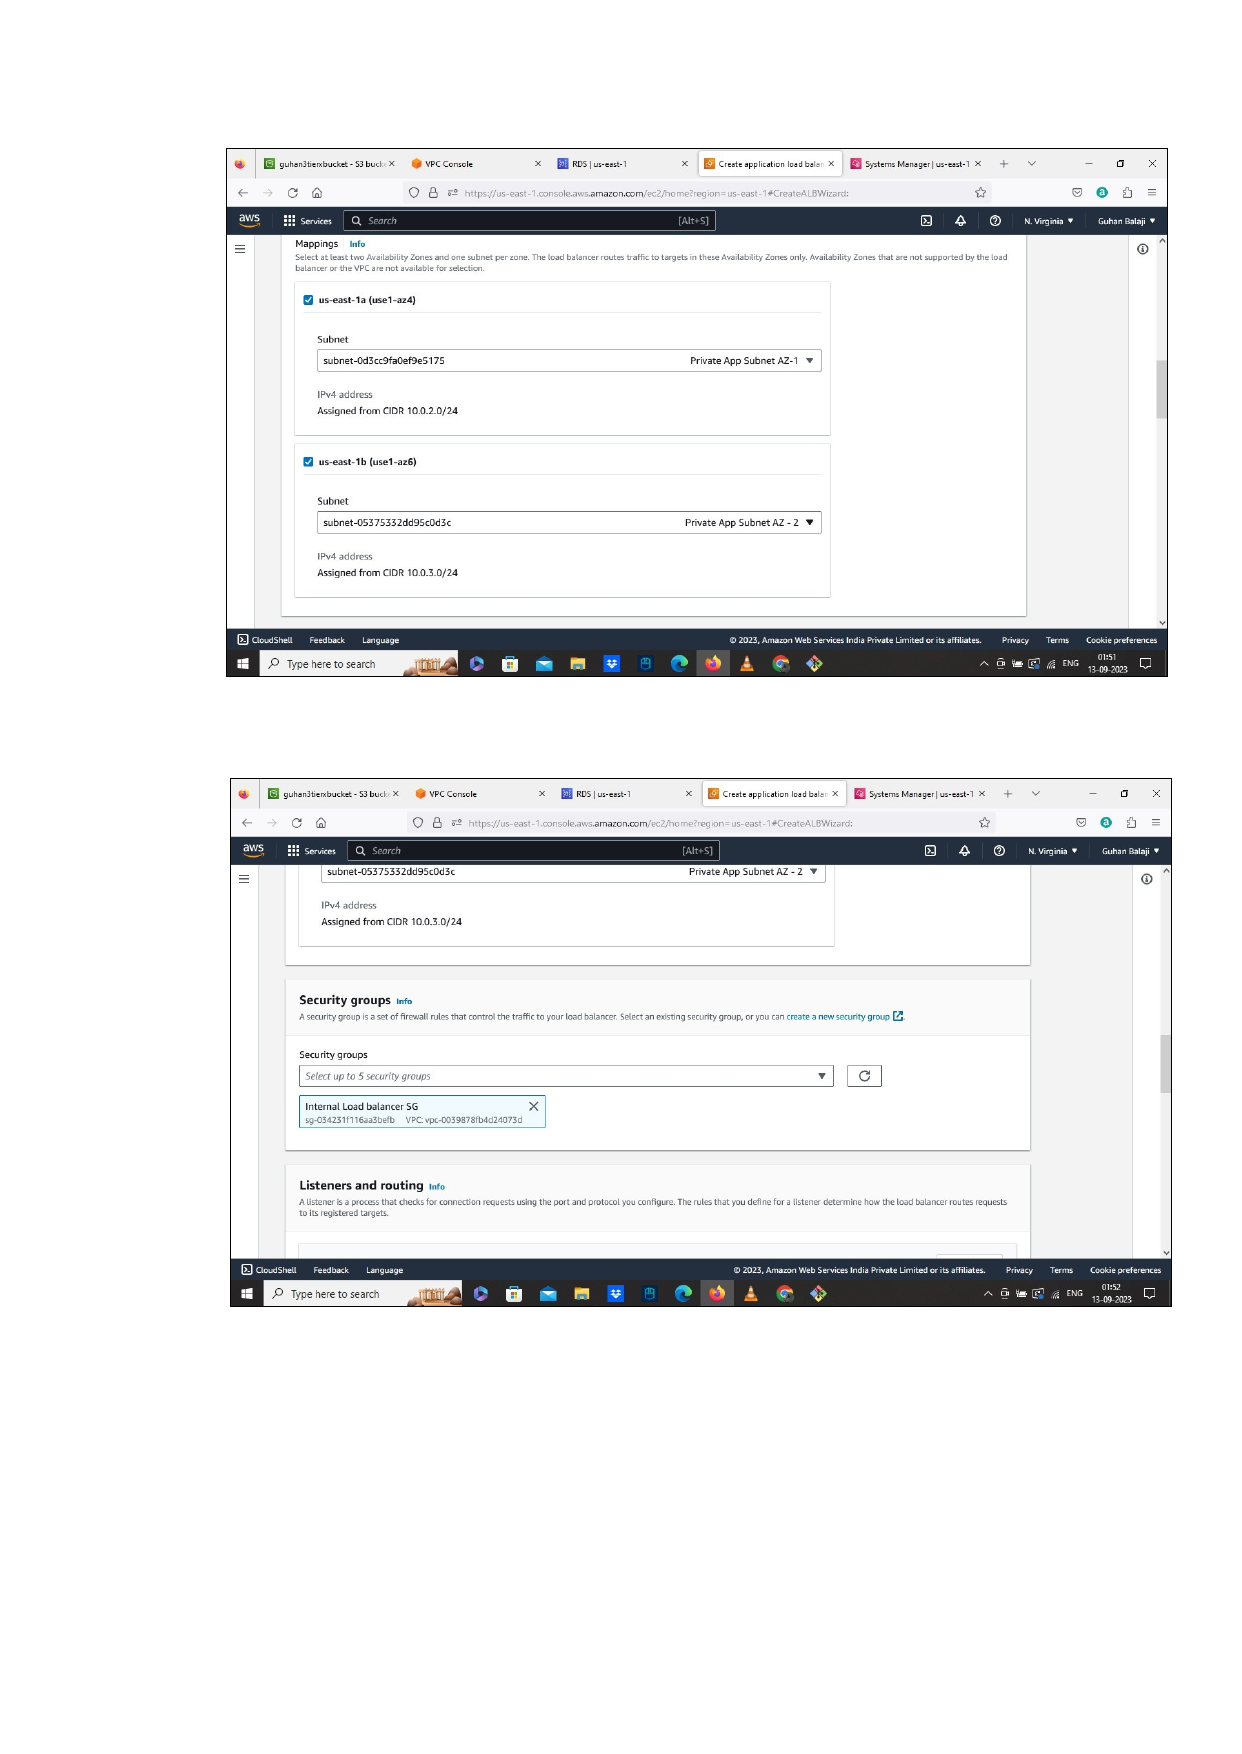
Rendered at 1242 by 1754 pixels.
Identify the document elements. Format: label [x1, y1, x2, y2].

picture [231, 779, 1171, 1306]
picture [227, 149, 1167, 676]
